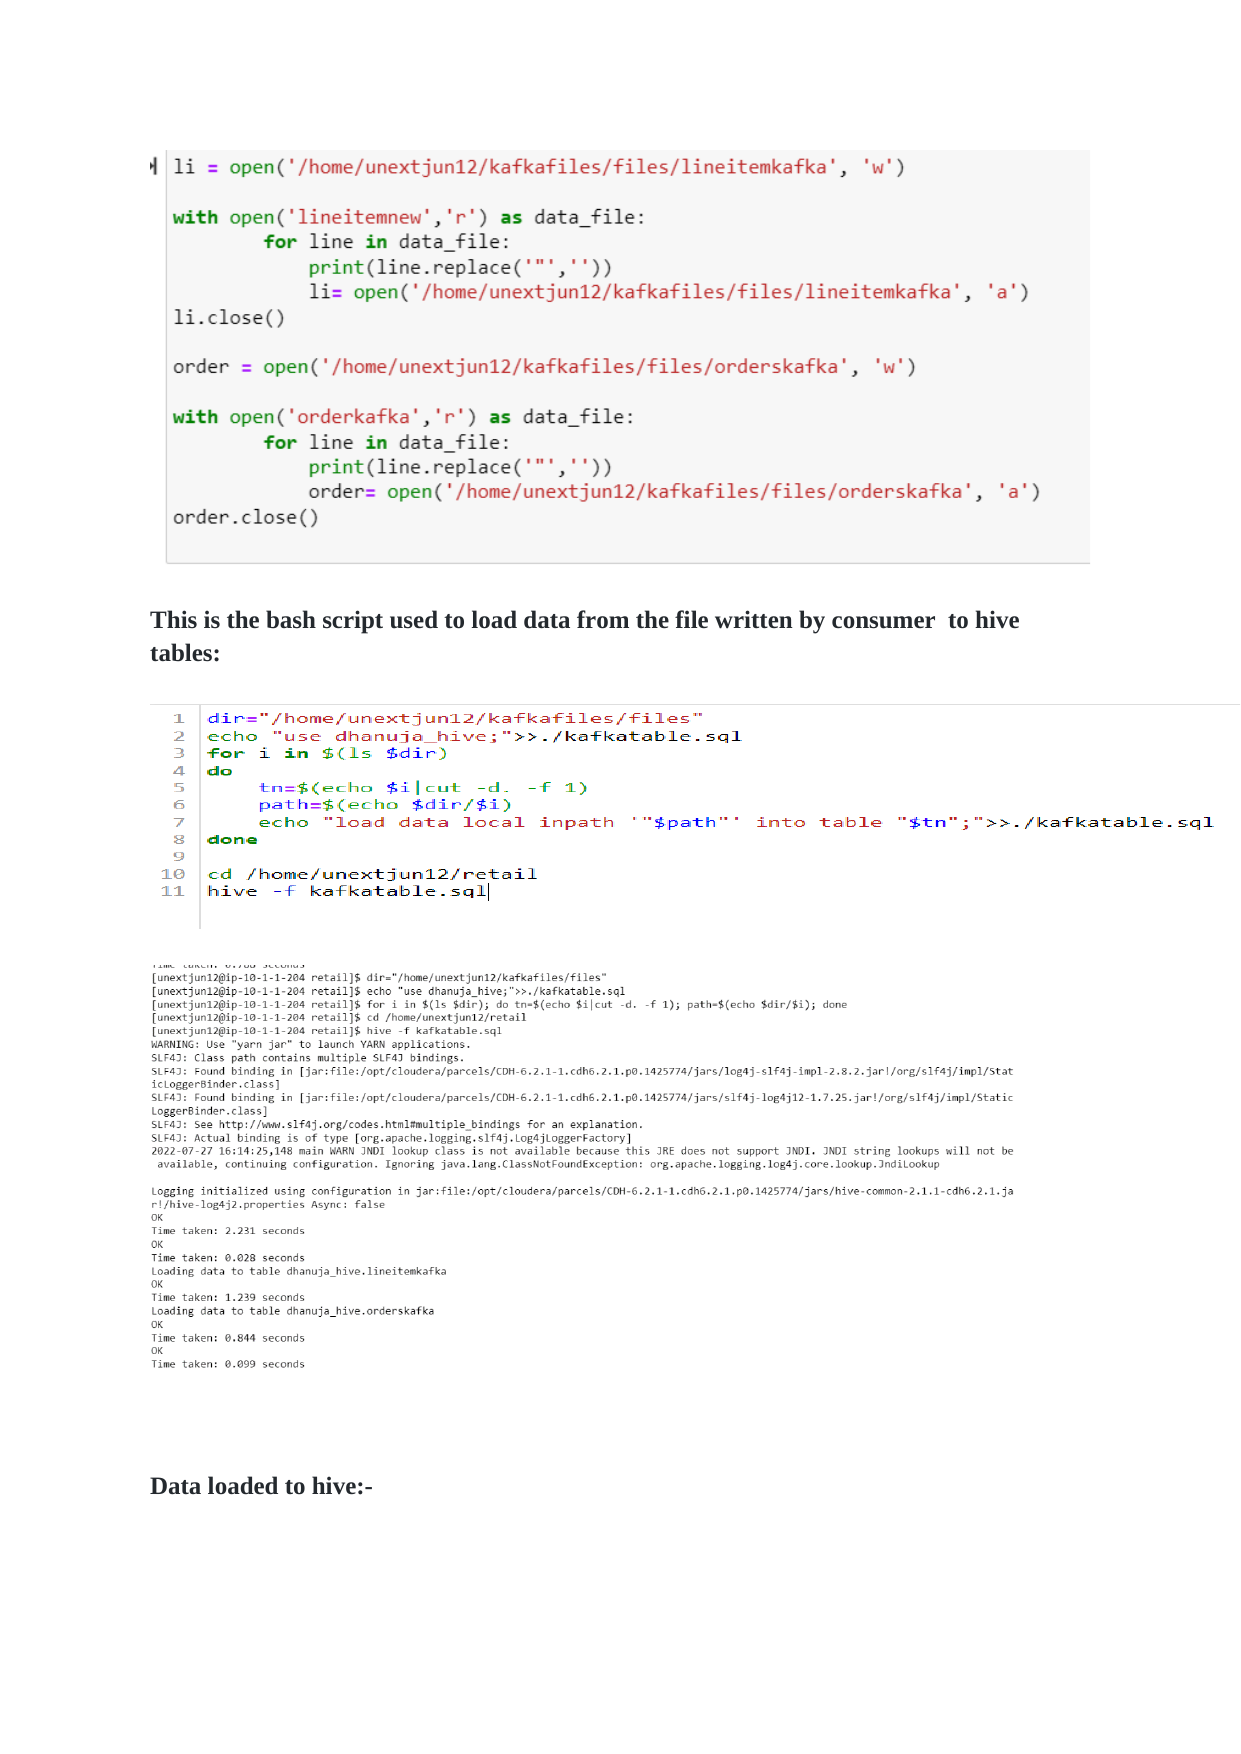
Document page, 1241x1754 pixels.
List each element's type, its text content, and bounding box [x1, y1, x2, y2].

text Data loaded to hive:- [150, 1471, 1090, 1500]
text This is the bash script used to load data from the file written by consumer to hive tables: [150, 605, 1090, 667]
picture [150, 704, 1241, 929]
picture [150, 150, 1091, 569]
picture [150, 965, 1091, 1369]
